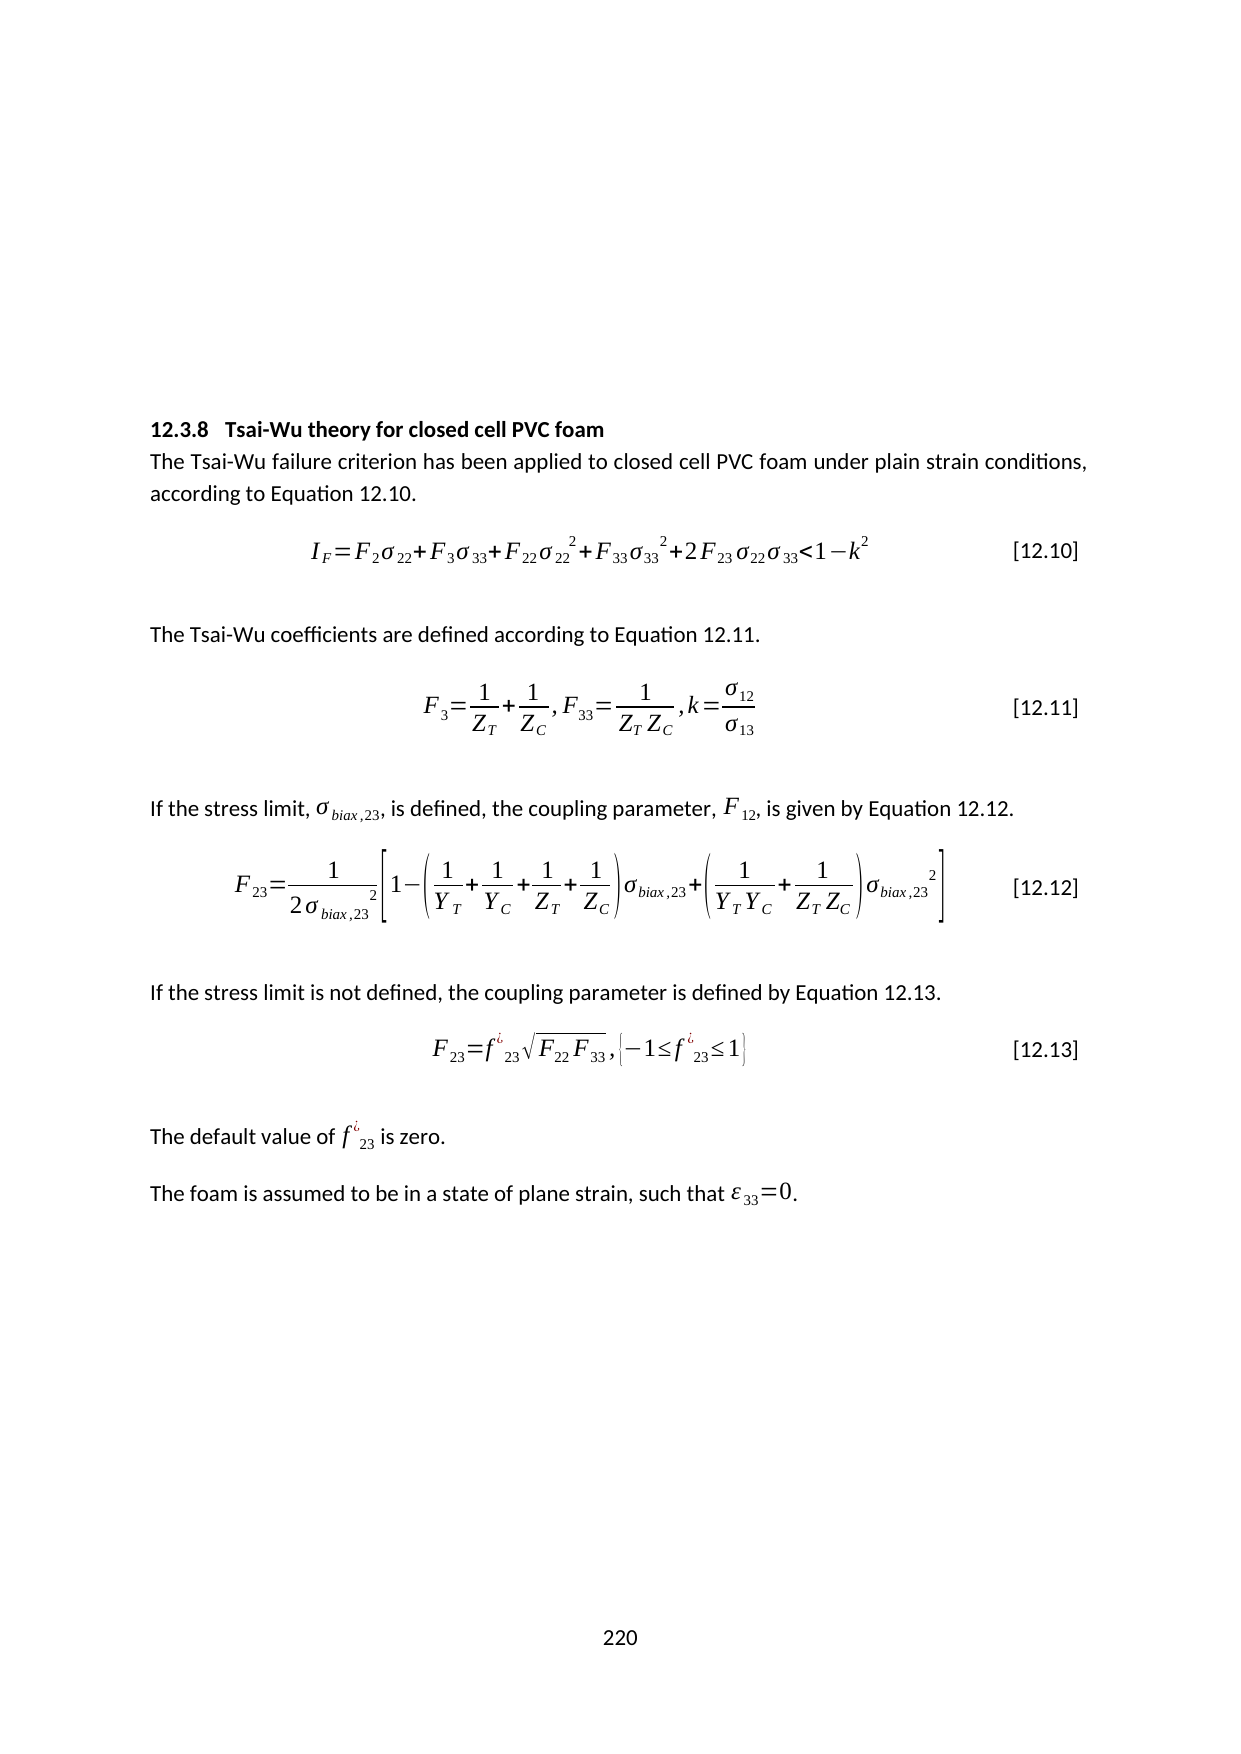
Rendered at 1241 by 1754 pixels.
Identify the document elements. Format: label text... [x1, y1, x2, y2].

text If the stress limit is not defined, the coupling parameter is defined by Equation 12.13. [150, 978, 1090, 1006]
text If the stress limit, , is defined, the coupling parameter, , is given by Equation 12.12. [150, 793, 1090, 824]
text The Tsai-Wu failure criterion has been applied to closed cell PVC foam under plain strain conditions, according to Equation 12.10. [150, 447, 1090, 507]
text The foam is assumed to be in a state of plane strain, such that . [150, 1178, 1090, 1209]
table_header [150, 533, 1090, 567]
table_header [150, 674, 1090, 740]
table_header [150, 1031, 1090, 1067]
subtitle 12.3.8 Tsai-Wu theory for closed cell PVC foam [150, 415, 1090, 443]
text The default value of is zero. [150, 1120, 1090, 1153]
text The Tsai-Wu coefficients are defined according to Equation 12.11. [150, 620, 1090, 648]
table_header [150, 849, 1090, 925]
